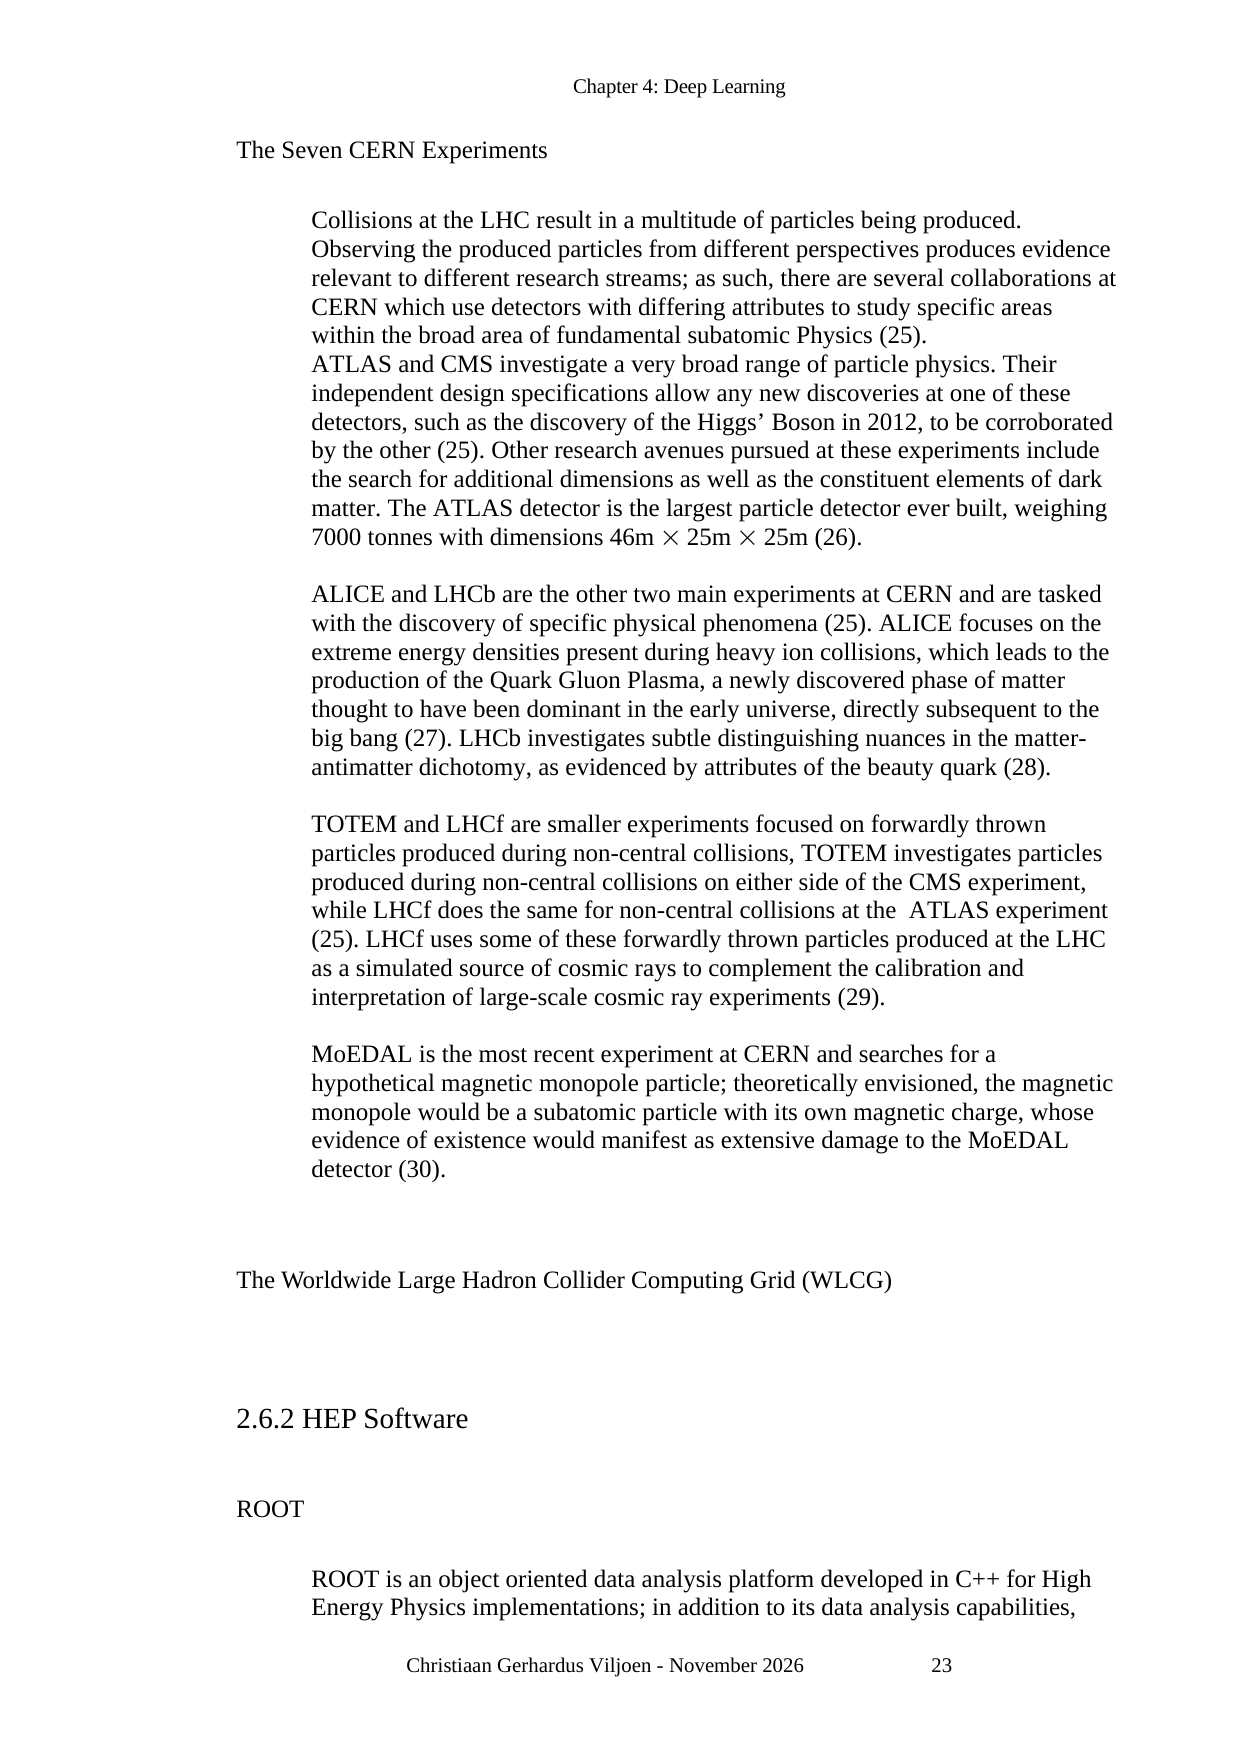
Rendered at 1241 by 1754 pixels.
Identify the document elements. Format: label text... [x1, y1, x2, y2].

text ATLAS and CMS investigate a very broad range of particle physics. Their independent design specifications allow any new discoveries at one of these detectors, such as the discovery of the Higgs’ Boson in 2012, to be corroborated by the other . Other research avenues pursued at these experiments include the search for additional dimensions as well as the constituent elements of dark matter. The ATLAS detector is the largest particle detector ever built, weighing 7000 tonnes with dimensions 46m 25m 25m . [311, 349, 1122, 550]
text TOTEM and LHCf are smaller experiments focused on forwardly thrown particles produced during non-central collisions, TOTEM investigates particles produced during non-central collisions on either side of the CMS experiment, while LHCf does the same for non-central collisions at the ATLAS experiment . LHCf uses some of these forwardly thrown particles produced at the LHC as a simulated source of cosmic rays to complement the calibration and interpretation of large-scale cosmic ray experiments . [311, 809, 1122, 1010]
text Collisions at the LHC result in a multitude of particles being produced. Observing the produced particles from different perspectives produces evidence relevant to different research streams; as such, there are several collaborations at CERN which use detectors with differing attributes to study specific areas within the broad area of fundamental subatomic Physics . [311, 205, 1122, 349]
text ALICE and LHCb are the other two main experiments at CERN and are tasked with the discovery of specific physical phenomena . ALICE focuses on the extreme energy densities present during heavy ion collisions, which leads to the production of the Quark Gluon Plasma, a newly discovered phase of matter thought to have been dominant in the early universe, directly subsequent to the big bang . LHCb investigates subtle distinguishing nuances in the matter-antimatter dichotomy, as evidenced by attributes of the beauty quark . [311, 579, 1122, 780]
subtitle ROOT [236, 1494, 1122, 1522]
subtitle The Seven CERN Experiments [236, 135, 1122, 164]
text MoEDAL is the most recent experiment at CERN and searches for a hypothetical magnetic monopole particle; theoretically envisioned, the magnetic monopole would be a subatomic particle with its own magnetic charge, whose evidence of existence would manifest as extensive damage to the MoEDAL detector . [311, 1039, 1122, 1183]
subtitle The Worldwide Large Hadron Collider Computing Grid (WLCG) [236, 1265, 1122, 1294]
subtitle HEP Software [236, 1402, 1122, 1435]
